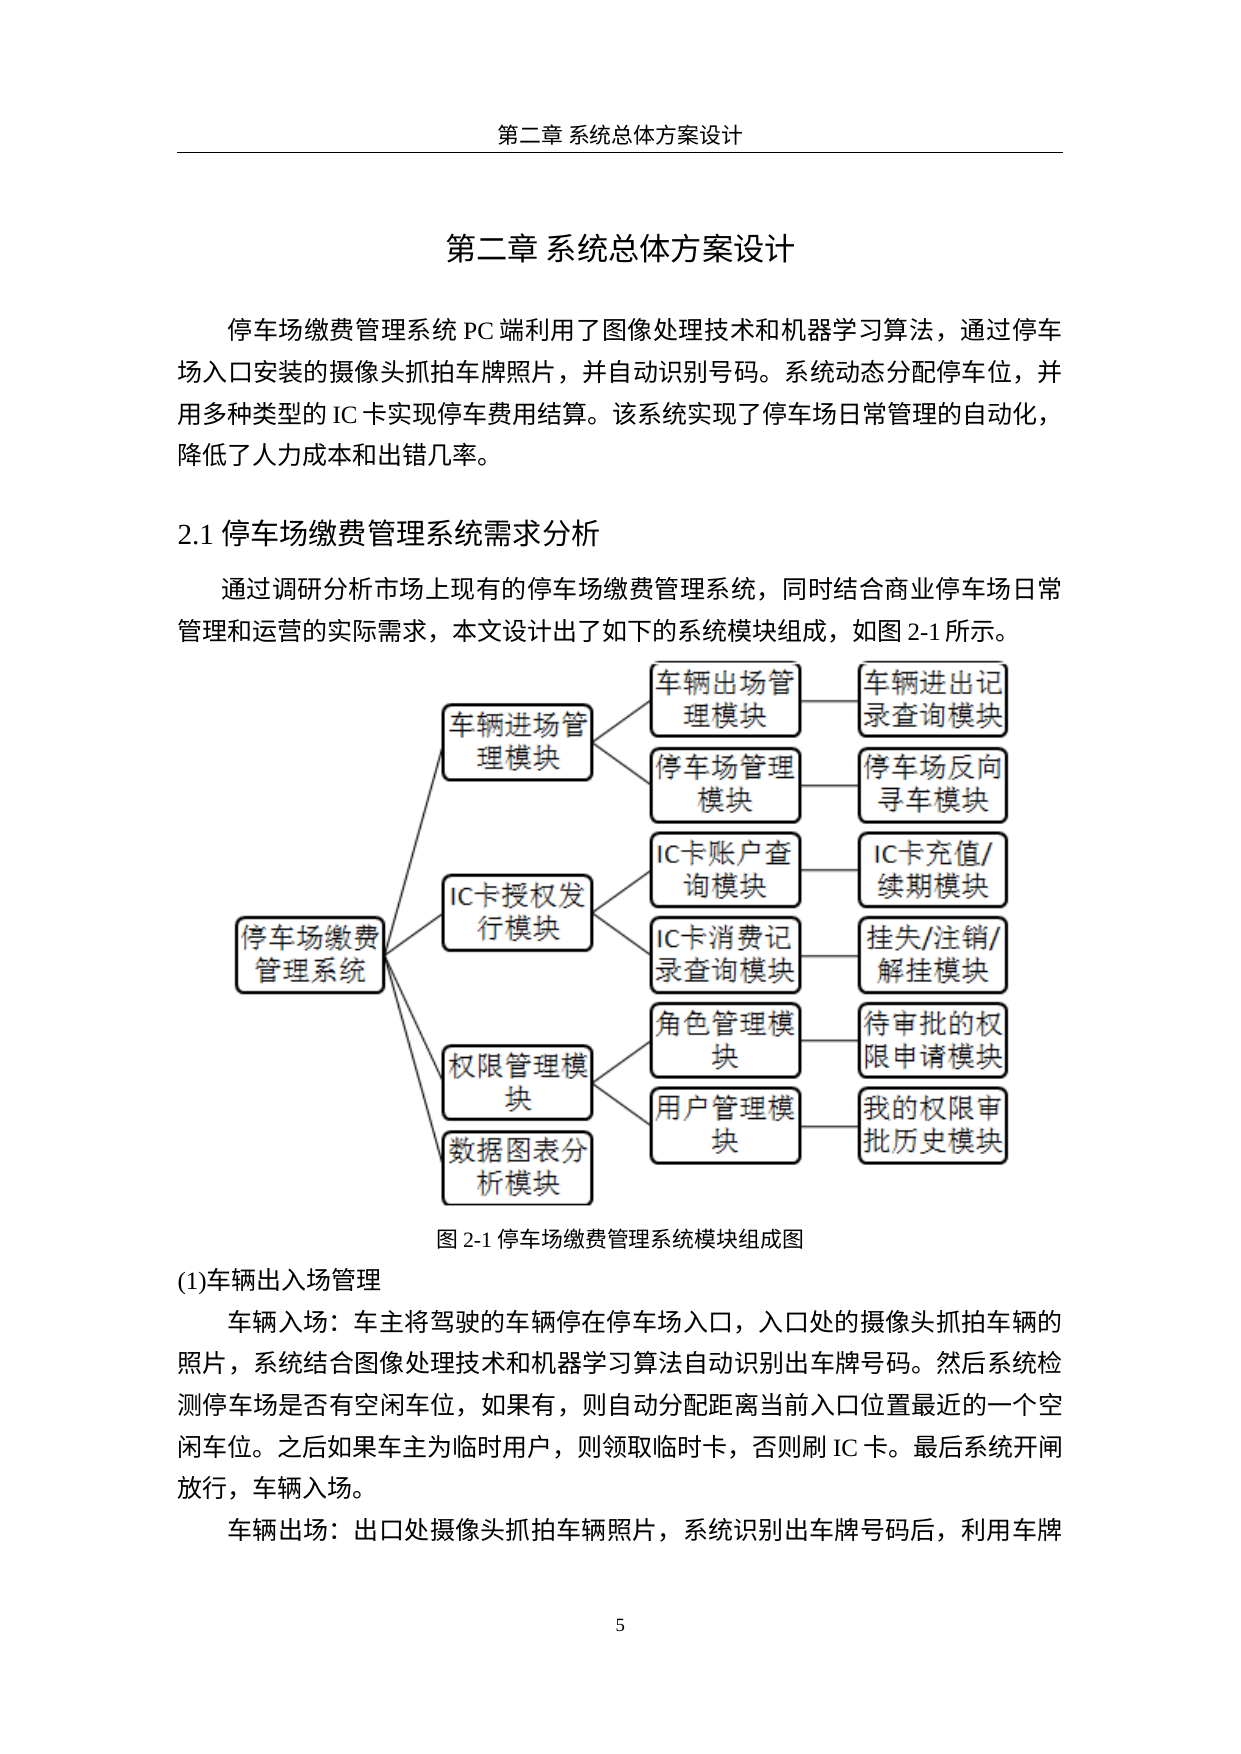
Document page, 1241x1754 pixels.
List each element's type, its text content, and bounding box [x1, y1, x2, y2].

picture [229, 655, 1013, 1215]
text 2.1 停车场缴费管理系统需求分析 [177, 511, 1063, 553]
text 第二章 系统总体方案设计 [177, 227, 1063, 269]
text 通过调研分析市场上现有的停车场缴费管理系统，同时结合商业停车场日常管理和运营的实际需求，本文设计出了如下的系统模块组成，如图2-1所示。 [177, 565, 1063, 649]
text 车辆入场：车主将驾驶的车辆停在停车场入口，入口处的摄像头抓拍车辆的照片，系统结合图像处理技术和机器学习算法自动识别出车牌号码。然后系统检测停车场是否有空闲车位，如果有，则自动分配距离当前入口位置最近的一个空闲车位。之后如果车主为临时用户，则领取临时卡，否则刷IC卡。最后系统开闸放行，车辆入场。 [177, 1298, 1063, 1506]
text (1)车辆出入场管理 [177, 1256, 1063, 1298]
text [177, 1506, 1063, 1548]
text 停车场缴费管理系统PC端利用了图像处理技术和机器学习算法，通过停车场入口安装的摄像头抓拍车牌照片，并自动识别号码。系统动态分配停车位，并用多种类型的IC卡实现停车费用结算。该系统实现了停车场日常管理的自动化，降低了人力成本和出错几率。 [177, 306, 1063, 473]
